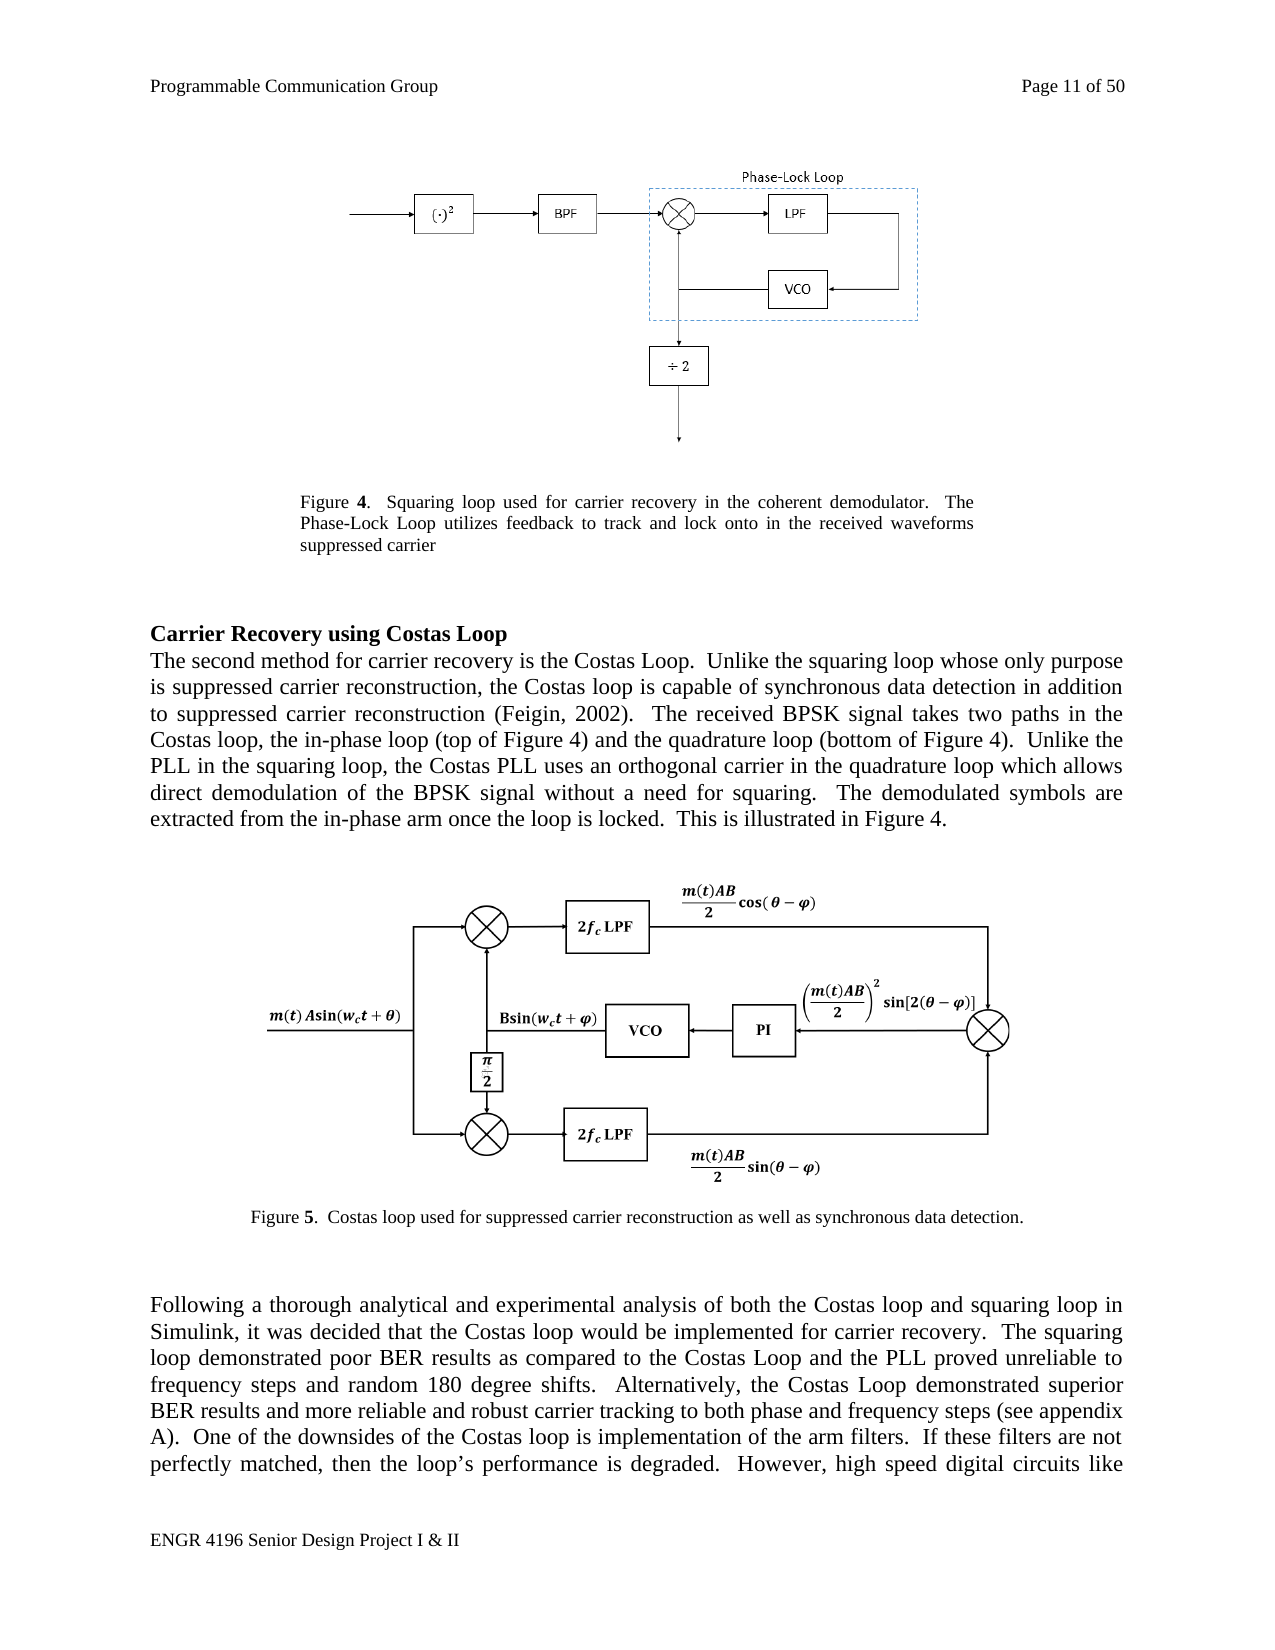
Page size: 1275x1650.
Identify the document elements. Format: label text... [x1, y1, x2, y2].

text Figure 4. Squaring loop used for carrier recovery in the coherent demodulator. The Phase-Lock Loop utilizes feedback to track and lock onto in the received waveforms suppressed carrier [300, 491, 975, 555]
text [150, 1292, 1125, 1476]
text The second method for carrier recovery is the Costas Loop. Unlike the squaring loop whose only purpose is suppressed carrier reconstruction, the Costas loop is capable of synchronous data detection in addition to suppressed carrier reconstruction (Feigin, 2002). The received BPSK signal takes two paths in the Costas loop, the in-phase loop (top of Figure 4) and the quadrature loop (bottom of Figure 4). Unlike the PLL in the squaring loop, the Costas PLL uses an orthogonal carrier in the quadrature loop which allows direct demodulation of the BPSK signal without a need for squaring. The demodulated symbols are extracted from the in-phase arm once the loop is locked. This is illustrated in Figure 4. [150, 647, 1125, 831]
text Carrier Recovery using Costas Loop [150, 621, 1125, 647]
picture [265, 882, 1010, 1182]
picture [322, 150, 954, 466]
text Figure 5. Costas loop used for suppressed carrier reconstruction as well as synchronous data detection. [150, 1206, 1125, 1228]
